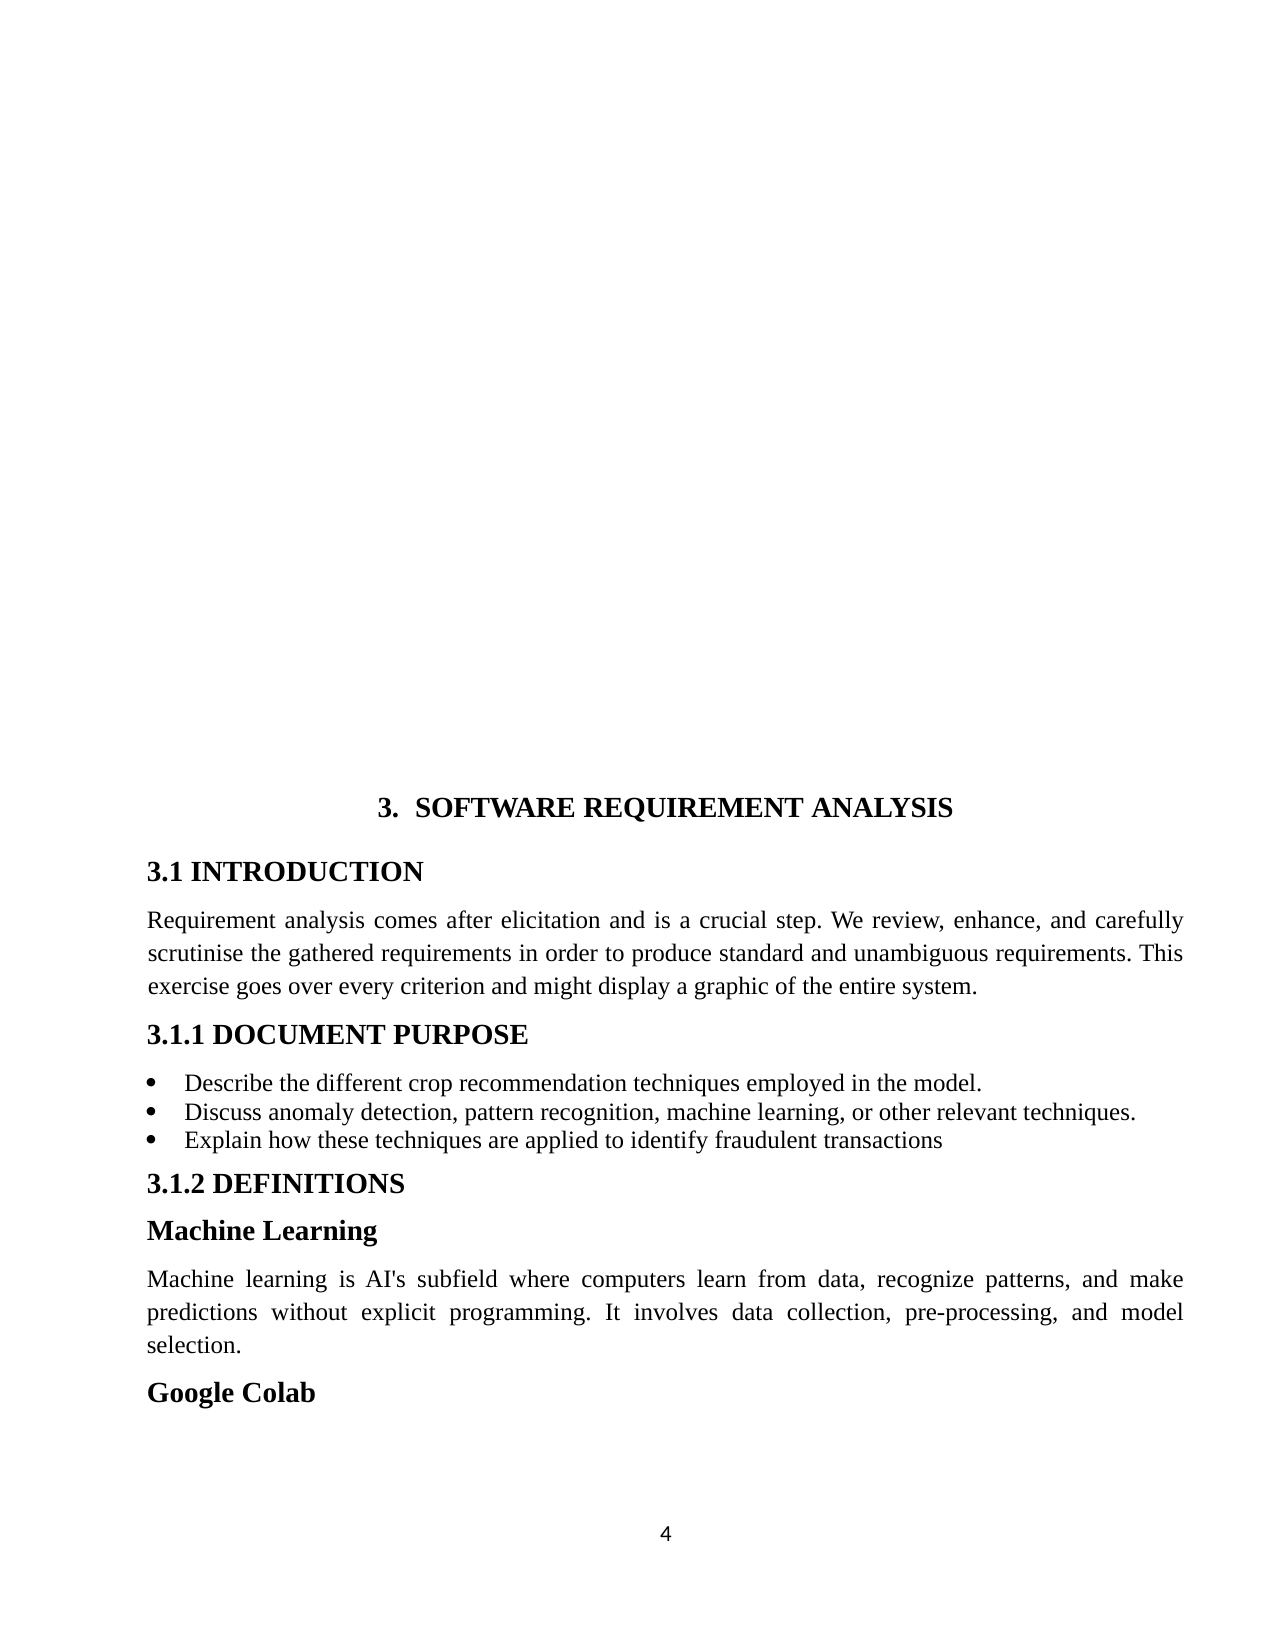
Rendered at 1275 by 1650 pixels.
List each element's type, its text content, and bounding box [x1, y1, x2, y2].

text 3.1.2 DEFINITIONS [147, 1167, 1185, 1200]
subtitle 3.1.1 DOCUMENT PURPOSE [147, 1017, 1185, 1050]
list Describe the different crop recommendation techniques employed in the model. [147, 1068, 1185, 1097]
list Discuss anomaly detection, pattern recognition, machine learning, or other relevant techniques. [147, 1097, 1185, 1125]
text Google Colab [147, 1375, 1185, 1409]
list Explain how these techniques are applied to identify fraudulent transactions [147, 1125, 1185, 1154]
subtitle 3.1 INTRODUCTION [147, 854, 1185, 888]
text Machine learning is AI's subfield where computers learn from data, recognize patterns, and make predictions without explicit programming. It involves data collection, pre-processing, and model selection. [147, 1264, 1185, 1358]
subtitle Requirement analysis comes after elicitation and is a crucial step. We review, enhance, and carefully scrutinise the gathered requirements in order to produce standard and unambiguous requirements. This exercise goes over every criterion and might display a graphic of the entire system. [147, 905, 1185, 1000]
text Machine Learning [147, 1213, 1185, 1246]
subtitle SOFTWARE REQUIREMENT ANALYSIS [147, 791, 1185, 824]
